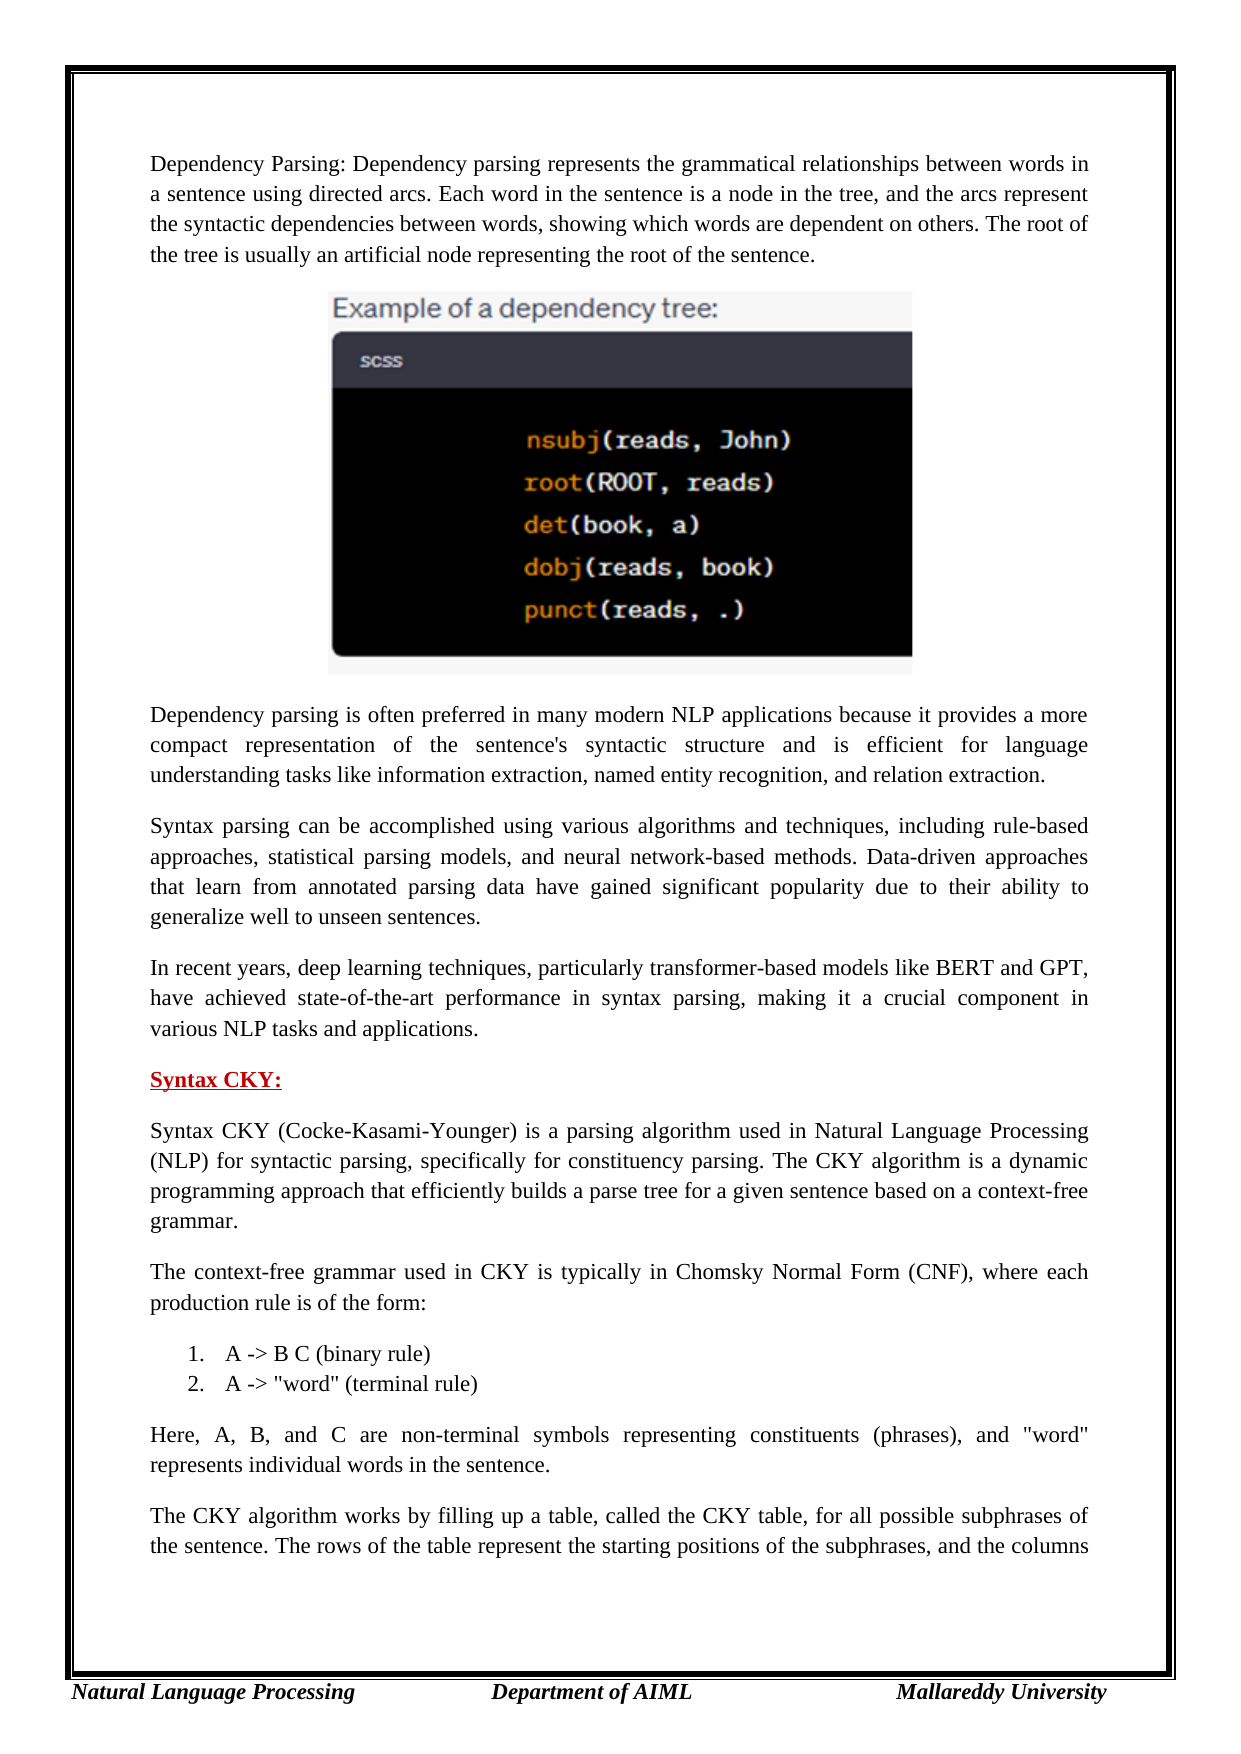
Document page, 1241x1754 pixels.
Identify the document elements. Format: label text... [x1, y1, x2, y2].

text Syntax CKY: [150, 1066, 1090, 1092]
picture [327, 291, 913, 676]
list A -> "word" (terminal rule) [187, 1370, 1090, 1396]
text The context-free grammar used in CKY is typically in Chomsky Normal Form (CNF), where each production rule is of the form: [150, 1258, 1090, 1315]
text In recent years, deep learning techniques, particularly transformer-based models like BERT and GPT, have achieved state-of-the-art performance in syntax parsing, making it a crucial component in various NLP tasks and applications. [150, 954, 1090, 1041]
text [150, 1502, 1090, 1559]
list A -> B C (binary rule) [187, 1339, 1090, 1366]
text Syntax CKY (Cocke-Kasami-Younger) is a parsing algorithm used in Natural Language Processing (NLP) for syntactic parsing, specifically for constituency parsing. The CKY algorithm is a dynamic programming approach that efficiently builds a parse tree for a given sentence based on a context-free grammar. [150, 1117, 1090, 1234]
text Syntax parsing can be accomplished using various algorithms and techniques, including rule-based approaches, statistical parsing models, and neural network-based methods. Data-driven approaches that learn from annotated parsing data have gained significant popularity due to their ability to generalize well to unseen sentences. [150, 812, 1090, 929]
text Here, A, B, and C are non-terminal symbols representing constituents (phrases), and "word" represents individual words in the sentence. [150, 1421, 1090, 1477]
text Dependency parsing is often preferred in many modern NLP applications because it provides a more compact representation of the sentence's syntactic structure and is efficient for language understanding tasks like information extraction, named entity recognition, and relation extraction. [150, 701, 1090, 788]
text Dependency Parsing: Dependency parsing represents the grammatical relationships between words in a sentence using directed arcs. Each word in the sentence is a node in the tree, and the arcs represent the syntactic dependencies between words, showing which words are dependent on others. The root of the tree is usually an artificial node representing the root of the sentence. [150, 150, 1090, 267]
